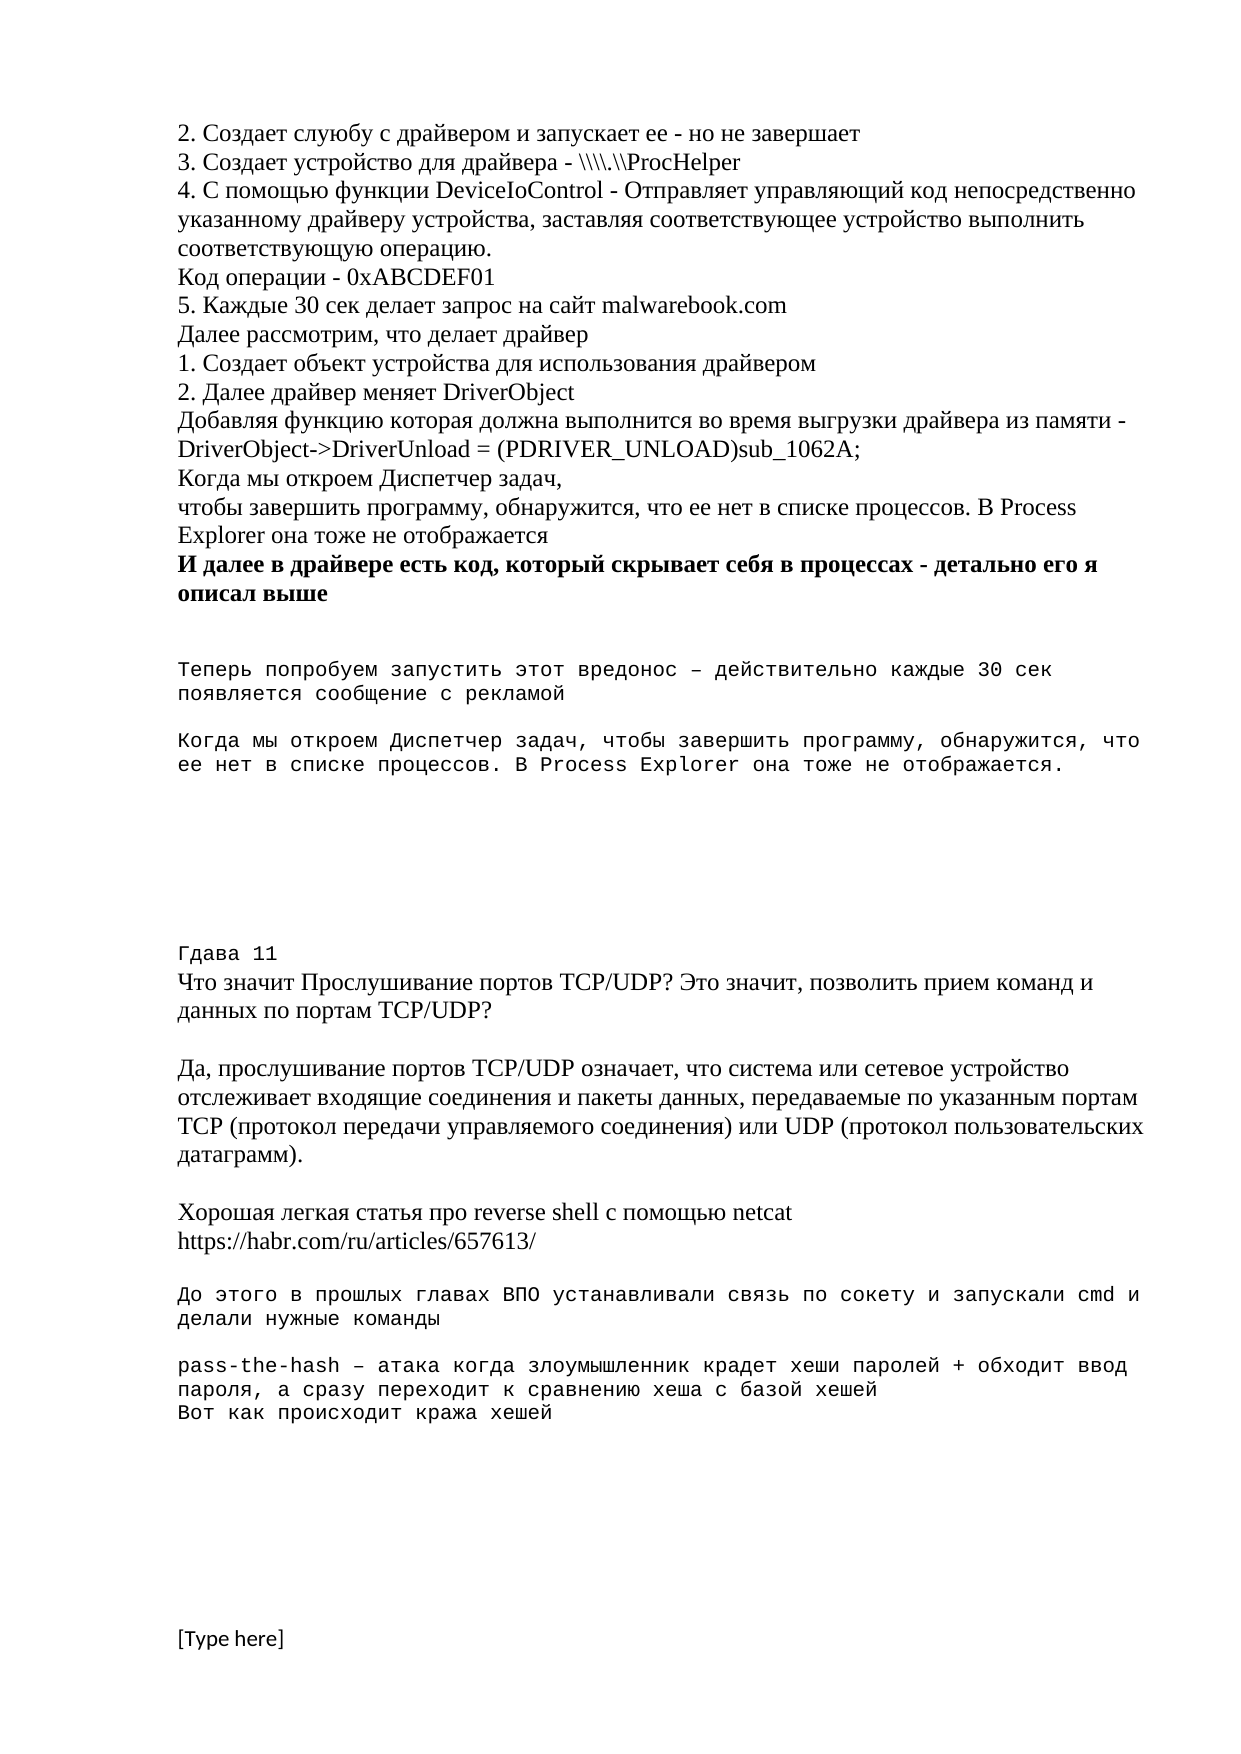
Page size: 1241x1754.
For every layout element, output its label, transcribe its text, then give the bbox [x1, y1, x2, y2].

text Теперь попробуем запустить этот вредонос – действительно каждые 30 сек появляется сообщение с рекламой [177, 659, 1152, 707]
text pass-the-hash – атака когда злоумышленник крадет хеши паролей + обходит ввод пароля, а сразу переходит к сравнению хеша с базой хешей [177, 1355, 1152, 1402]
text 1. Создает объект устройства для использования драйвером [177, 348, 1152, 377]
text Когда мы откроем Диспетчер задач, [177, 463, 1152, 492]
text Далее рассмотрим, что делает драйвер [177, 319, 1152, 348]
text Гдава 11 [177, 943, 1152, 967]
text До этого в прошлых главах ВПО устанавливали связь по сокету и запускали cmd и делали нужные команды [177, 1284, 1152, 1331]
text 4. С помощью функции DeviceIoControl - Отправляет управляющий код непосредственно указанному драйверу устройства, заставляя соответствующее устройство выполнить соответствующую операцию. [177, 176, 1152, 262]
text Да, прослушивание портов TCP/UDP означает, что система или сетевое устройство отслеживает входящие соединения и пакеты данных, передаваемые по указанным портам TCP (протокол передачи управляемого соединения) или UDP (протокол пользовательских датаграмм). [177, 1053, 1152, 1168]
text 2. Создает слуюбу с драйвером и запускает ее - но не завершает [177, 118, 1152, 147]
text 3. Создает устройство для драйвера - \\\\.\\ProcHelper [177, 147, 1152, 176]
text 2. Далее драйвер меняет DriverObject [177, 377, 1152, 406]
text 5. Каждые 30 сек делает запрос на сайт malwarebook.com [177, 291, 1152, 319]
text И далее в драйвере есть код, который скрывает себя в процессах - детально его я описал выше [177, 549, 1152, 607]
text Добавляя функцию которая должна выполнится во время выгрузки драйвера из памяти - DriverObject->DriverUnload = (PDRIVER_UNLOAD)sub_1062A; [177, 406, 1152, 463]
text Когда мы откроем Диспетчер задач, чтобы завершить программу, обнаружится, что ее нет в списке процессов. В Process Explorer она тоже не отображается. [177, 730, 1152, 777]
text Что значит Прослушивание портов TCP/UDP? Это значит, позволить прием команд и данных по портам TCP/UDP? [177, 967, 1152, 1024]
text Вот как происходит кража хешей [177, 1402, 1152, 1426]
text чтобы завершить программу, обнаружится, что ее нет в списке процессов. В Process [177, 492, 1152, 521]
text Код операции - 0xABCDEF01 [177, 262, 1152, 291]
text Хорошая легкая статья про reverse shell с помощью netcat https://habr.com/ru/articles/657613/ [177, 1197, 1152, 1255]
text Explorer она тоже не отображается [177, 521, 1152, 549]
